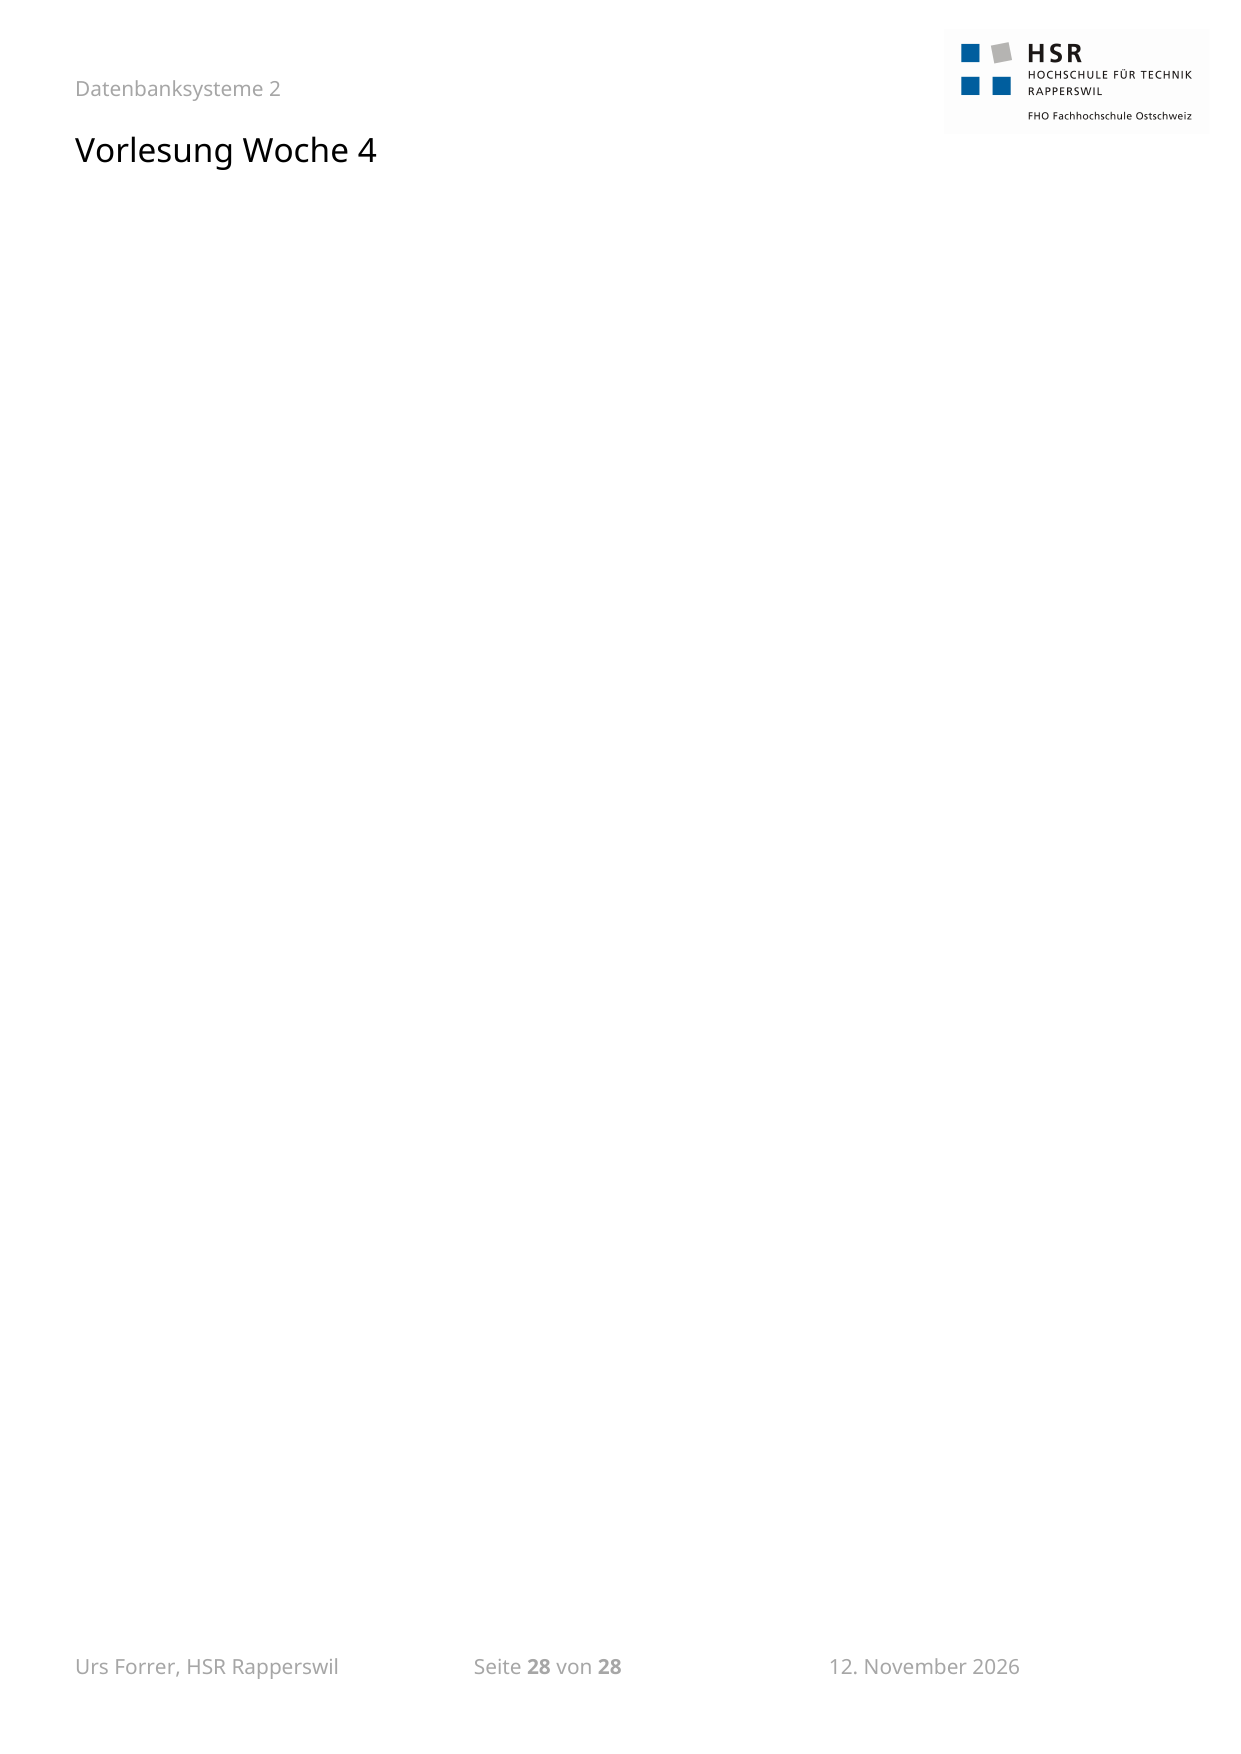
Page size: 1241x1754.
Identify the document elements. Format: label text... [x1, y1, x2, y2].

picture [943, 29, 1210, 134]
subtitle Vorlesung Woche 4 [75, 127, 1165, 173]
